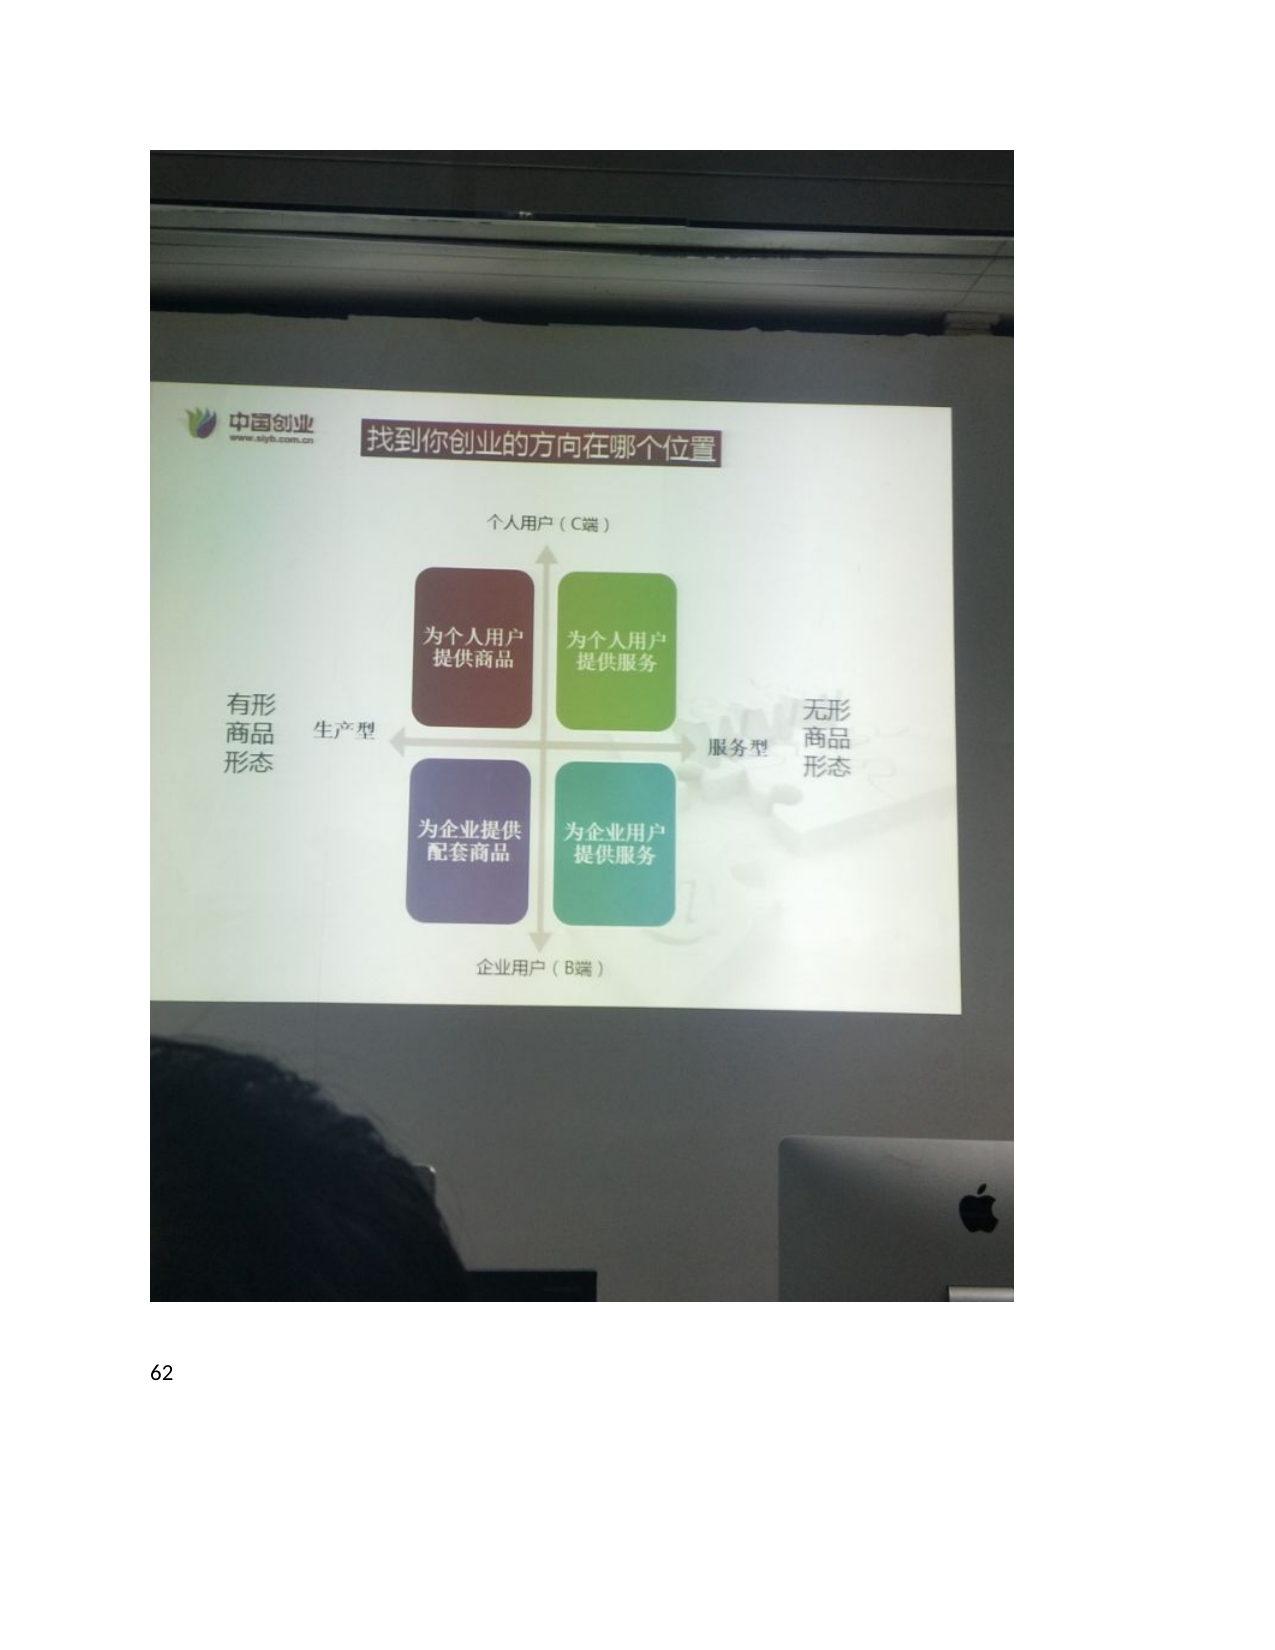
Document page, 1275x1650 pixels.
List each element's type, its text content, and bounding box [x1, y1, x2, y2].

picture [150, 150, 1014, 1302]
text 62 [150, 1358, 1125, 1386]
